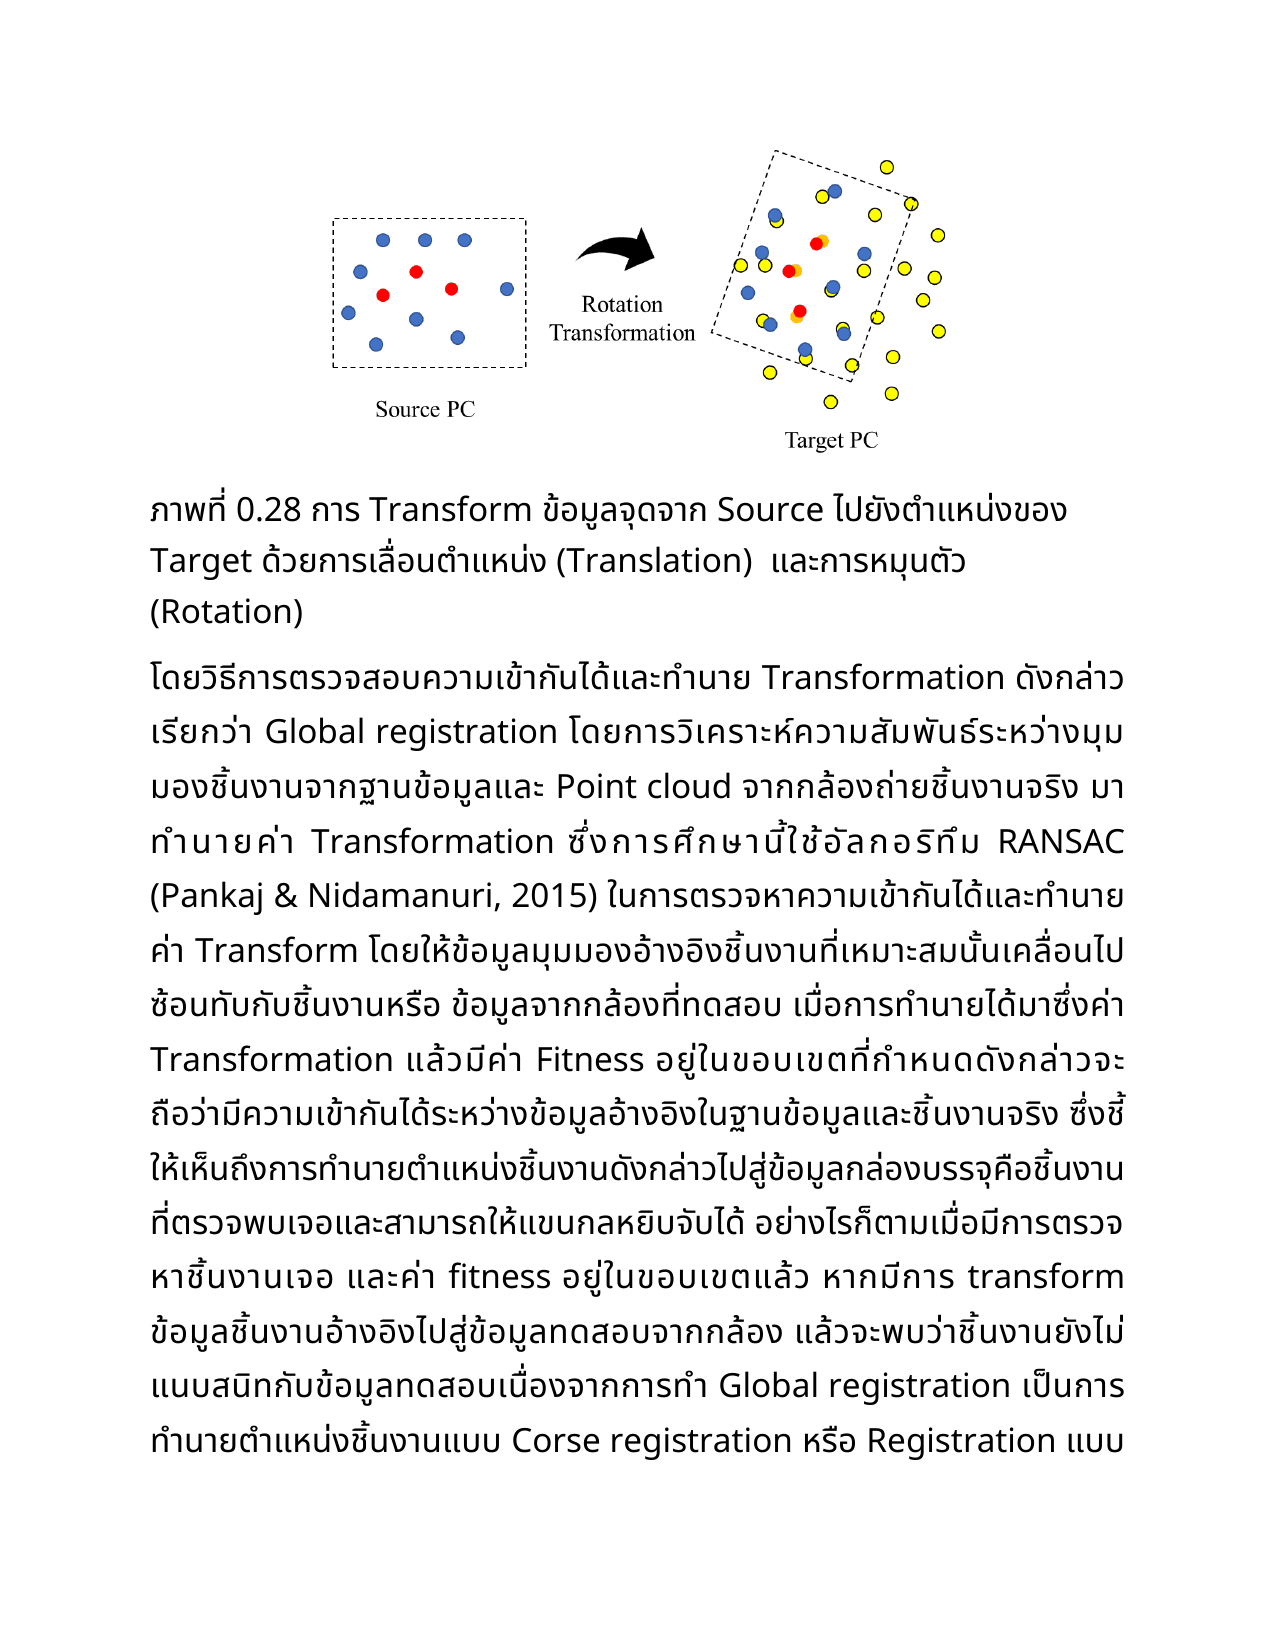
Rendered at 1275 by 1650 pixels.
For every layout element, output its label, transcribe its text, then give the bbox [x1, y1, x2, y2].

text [150, 654, 1125, 1467]
picture [329, 150, 946, 468]
